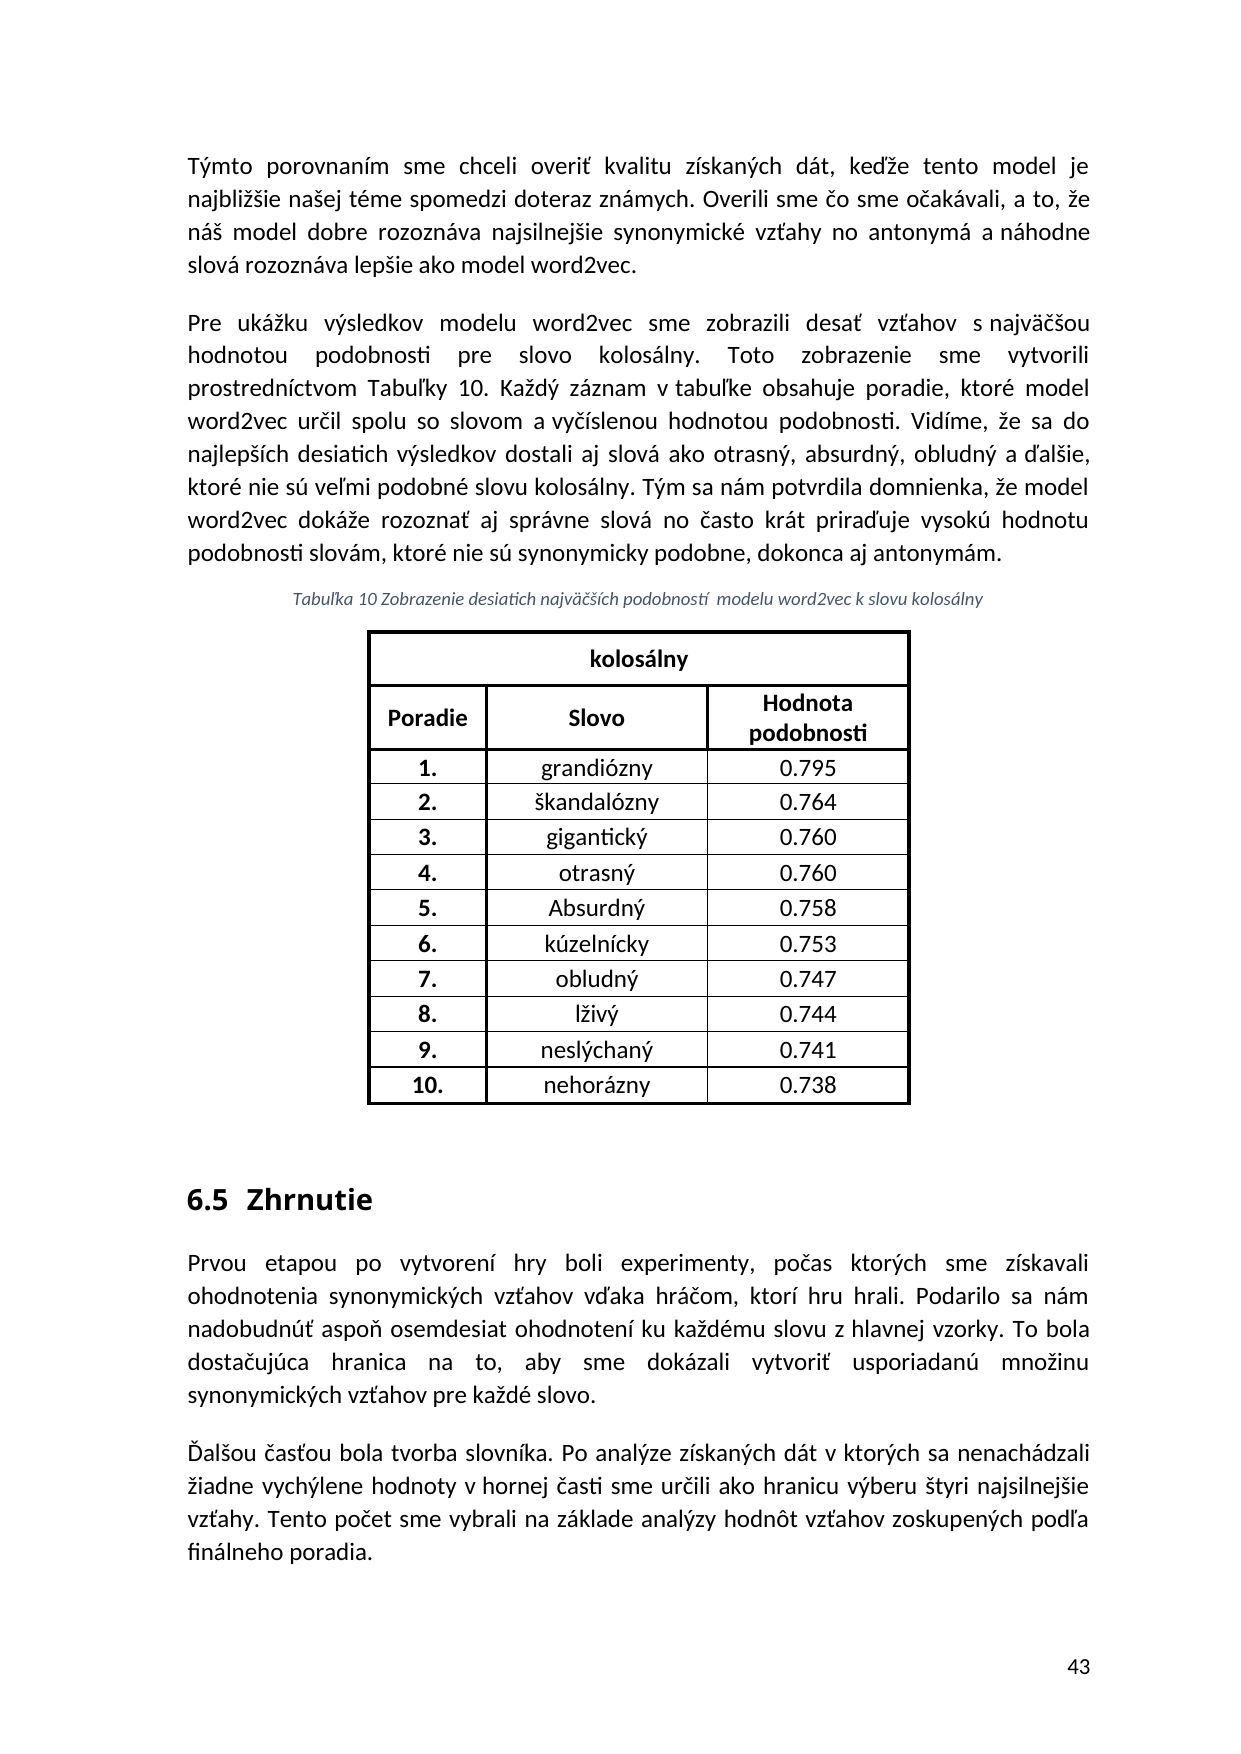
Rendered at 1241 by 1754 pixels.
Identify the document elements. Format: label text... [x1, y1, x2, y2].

table_cell obludný [488, 961, 707, 996]
table_cell 2. [371, 784, 485, 818]
table_cell 0.758 [708, 890, 907, 925]
text Ďalšou časťou bola tvorba slovníka. Po analýze získaných dát v ktorých sa nenachádzali žiadne vychýlene hodnoty v hornej časti sme určili ako hranicu výberu štyri najsilnejšie vzťahy. Tento počet sme vybrali na základe analýzy hodnôt vzťahov zoskupených podľa finálneho poradia. [187, 1437, 1090, 1566]
table_cell 4. [371, 855, 485, 889]
text Tabuľka Zobrazenie desiatich najväčších podobností modelu word2vec k slovu kolosálny [187, 587, 1090, 609]
subtitle Zhrnutie [187, 1179, 1090, 1219]
table_cell Hodnota podobnosti [709, 687, 907, 748]
table_cell Absurdný [488, 890, 707, 925]
table_cell 0.741 [708, 1032, 907, 1066]
table_cell 0.795 [708, 751, 907, 783]
table_cell 3. [371, 820, 485, 854]
table_cell gigantický [488, 820, 707, 854]
table_cell nehorázny [488, 1068, 707, 1102]
table_cell 0.764 [708, 784, 907, 818]
table_cell 0.747 [708, 961, 907, 996]
table_cell kúzelnícky [488, 926, 707, 960]
table_cell 0.760 [708, 820, 907, 854]
table_cell 0.744 [708, 997, 907, 1031]
text Prvou etapou po vytvorení hry boli experimenty, počas ktorých sme získavali ohodnotenia synonymických vzťahov vďaka hráčom, ktorí hru hrali. Podarilo sa nám nadobudnúť aspoň osemdesiat ohodnotení ku každému slovu z hlavnej vzorky. To bola dostačujúca hranica na to, aby sme dokázali vytvoriť usporiadanú množinu synonymických vzťahov pre každé slovo. [187, 1247, 1090, 1409]
table_cell 8. [371, 997, 485, 1031]
table_cell Poradie [371, 687, 485, 748]
table_cell 0.760 [708, 855, 907, 889]
table_cell otrasný [488, 855, 707, 889]
table_cell 1. [371, 751, 485, 783]
table_cell 9. [371, 1032, 485, 1066]
text Pre ukážku výsledkov modelu word2vec sme zobrazili desať vzťahov s najväčšou hodnotou podobnosti pre slovo kolosálny. Toto zobrazenie sme vytvorili prostredníctvom Tabuľky 10. Každý záznam v tabuľke obsahuje poradie, ktoré model word2vec určil spolu so slovom a vyčíslenou hodnotou podobnosti. Vidíme, že sa do najlepších desiatich výsledkov dostali aj slová ako otrasný, absurdný, obludný a ďalšie, ktoré nie sú veľmi podobné slovu kolosálny. Tým sa nám potvrdila domnienka, že model word2vec dokáže rozoznať aj správne slová no často krát priraďuje vysokú hodnotu podobnosti slovám, ktoré nie sú synonymicky podobne, dokonca aj antonymám. [187, 307, 1090, 568]
table_cell grandiózny [488, 751, 707, 783]
table_cell 10. [371, 1068, 485, 1102]
table_header kolosálny [371, 634, 907, 683]
table_cell 5. [371, 890, 485, 925]
text Týmto porovnaním sme chceli overiť kvalitu získaných dát, keďže tento model je najbližšie našej téme spomedzi doteraz známych. Overili sme čo sme očakávali, a to, že náš model dobre rozoznáva najsilnejšie synonymické vzťahy no antonymá a náhodne slová rozoznáva lepšie ako model word2vec. [187, 150, 1090, 279]
table_cell škandalózny [488, 784, 707, 818]
table_cell 0.738 [708, 1068, 907, 1102]
table_cell neslýchaný [488, 1032, 707, 1066]
table_cell lživý [488, 997, 707, 1031]
table_cell 0.753 [708, 926, 907, 960]
table_cell 6. [371, 926, 485, 960]
table_cell Slovo [488, 687, 706, 748]
table_cell 7. [371, 961, 485, 996]
